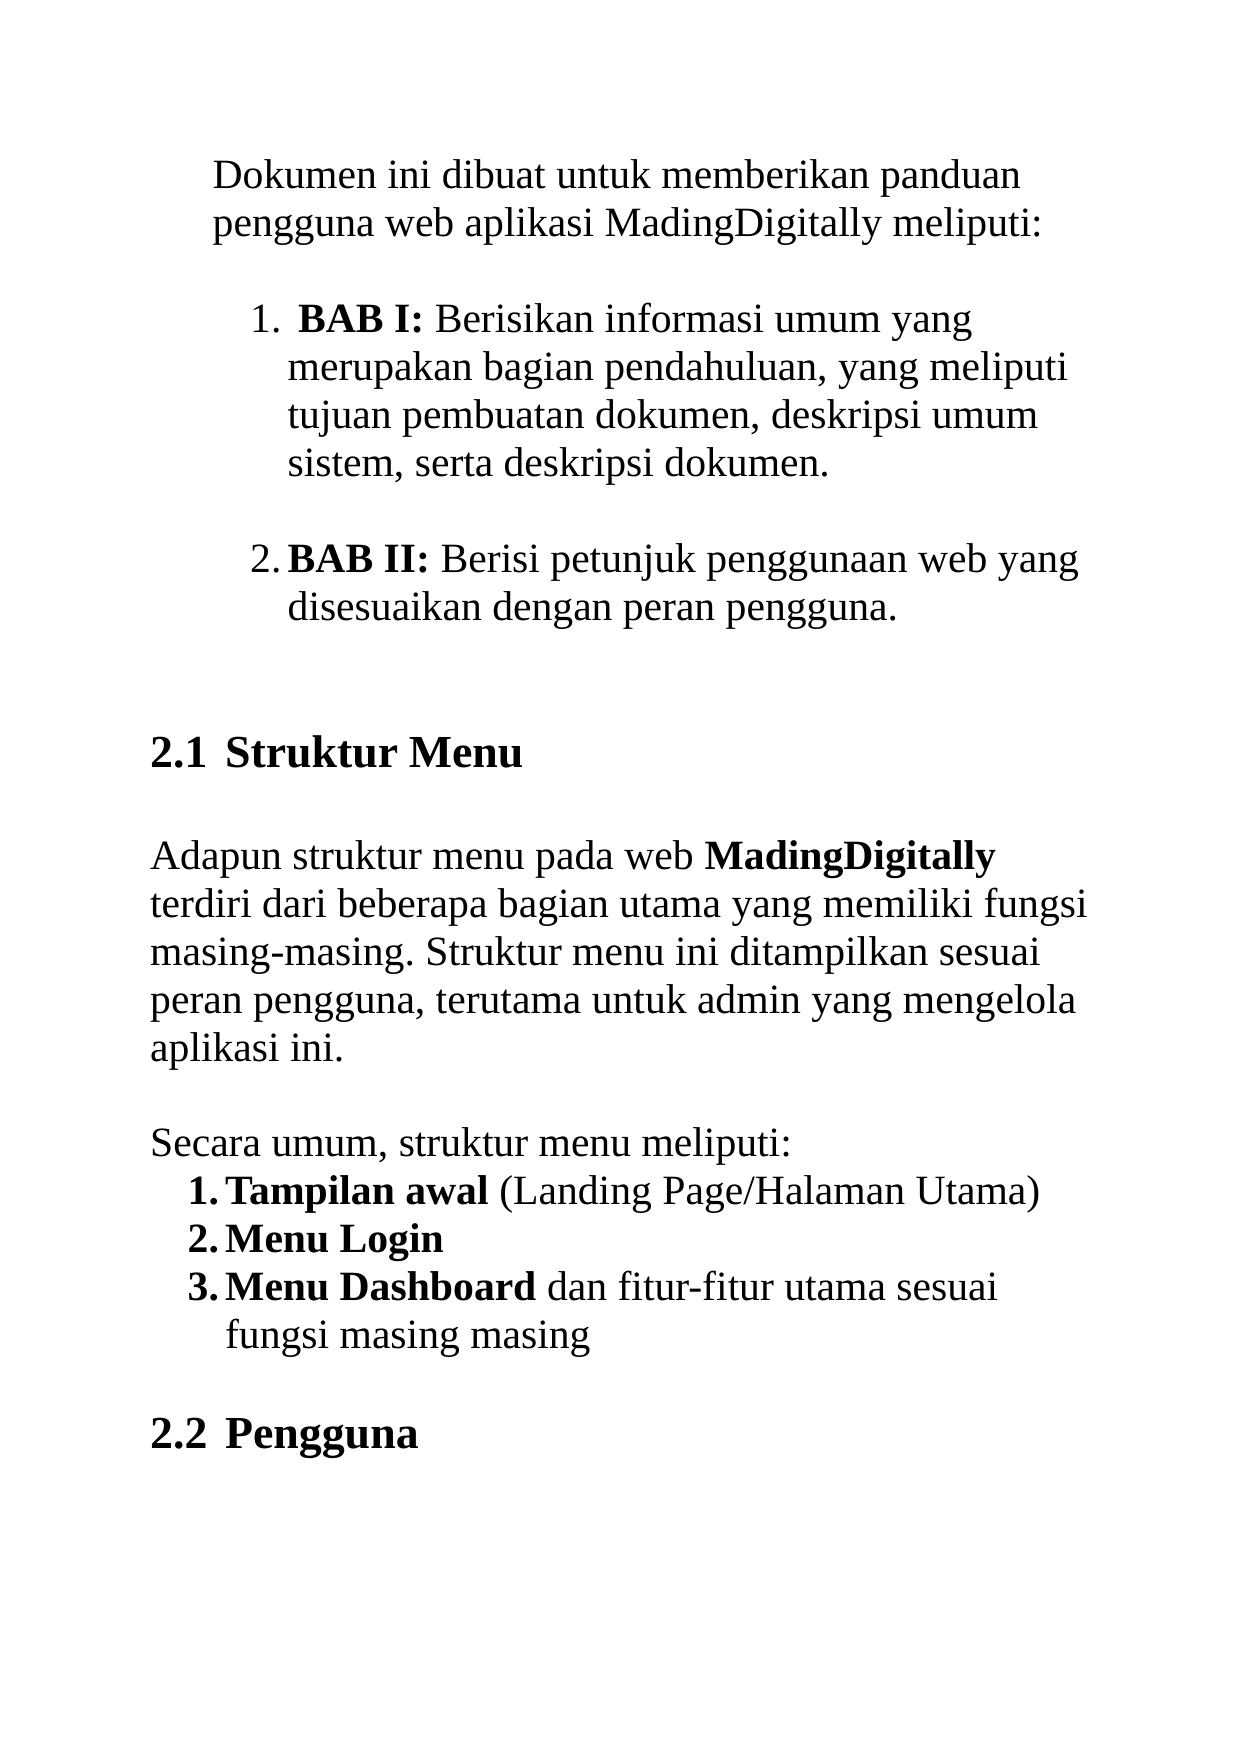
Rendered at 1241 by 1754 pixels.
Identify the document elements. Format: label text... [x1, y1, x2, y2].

list Struktur Menu [150, 725, 1090, 778]
list Tampilan awal (Landing Page/Halaman Utama) [187, 1166, 1090, 1214]
text Adapun struktur menu pada web MadingDigitally terdiri dari beberapa bagian utama yang memiliki fungsi masing-masing. Struktur menu ini ditampilkan sesuai peran pengguna, terutama untuk admin yang mengelola aplikasi ini. [150, 830, 1090, 1070]
list Menu Dashboard dan fitur-fitur utama sesuai fungsi masing masing [187, 1262, 1090, 1357]
list Menu Login [187, 1214, 1090, 1262]
text Secara umum, struktur menu meliputi: [150, 1118, 1090, 1166]
list BAB II: Berisi petunjuk penggunaan web yang disesuaikan dengan peran pengguna. [250, 533, 1090, 629]
list Pengguna [150, 1405, 1090, 1458]
list BAB I: Berisikan informasi umum yang merupakan bagian pendahuluan, yang meliputi tujuan pembuatan dokumen, deskripsi umum sistem, serta deskripsi dokumen. [250, 294, 1090, 485]
list Dokumen ini dibuat untuk memberikan panduan pengguna web aplikasi MadingDigitally meliputi: [212, 150, 1090, 246]
